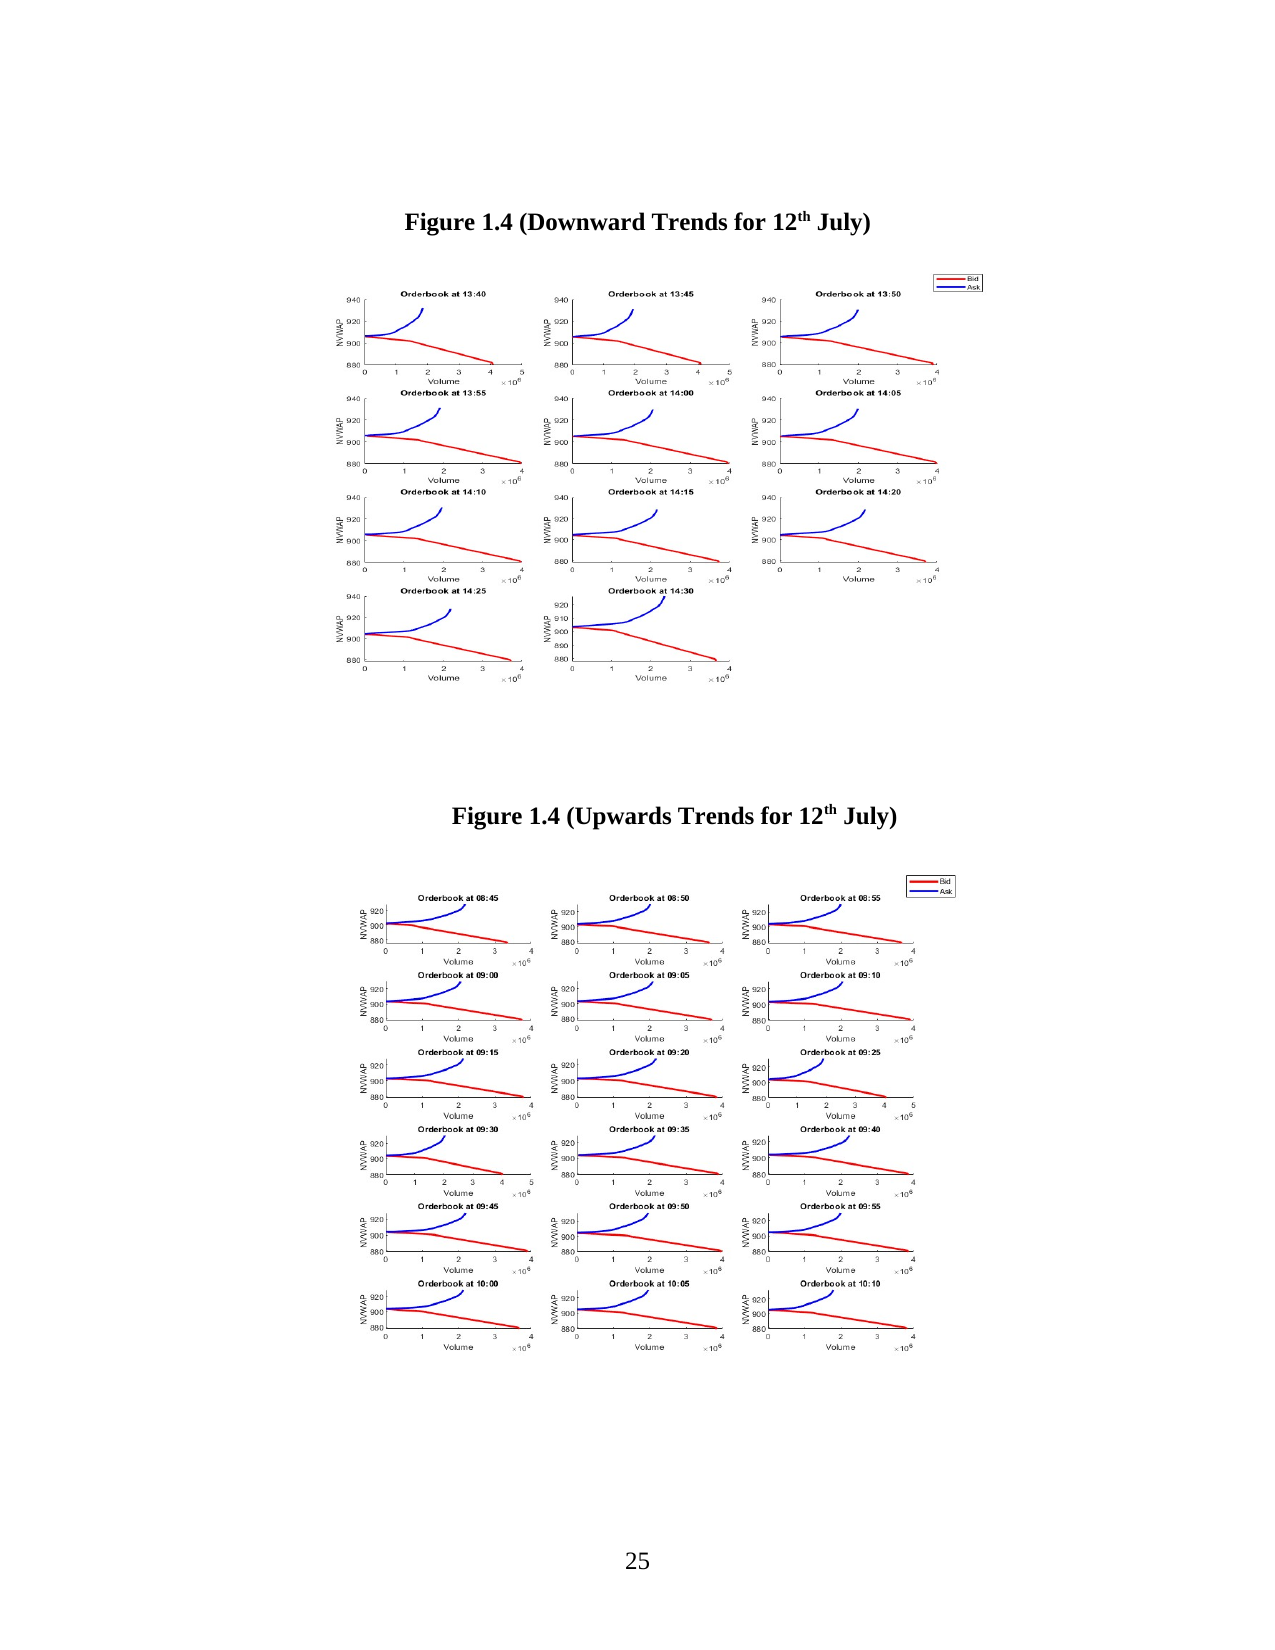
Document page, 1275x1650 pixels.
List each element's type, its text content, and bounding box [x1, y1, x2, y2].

text Figure 1.4 (Upwards Trends for 12th July) [150, 801, 1125, 830]
picture [268, 265, 1007, 715]
text Figure 1.4 (Downward Trends for 12th July) [150, 207, 1125, 236]
picture [297, 858, 978, 1399]
